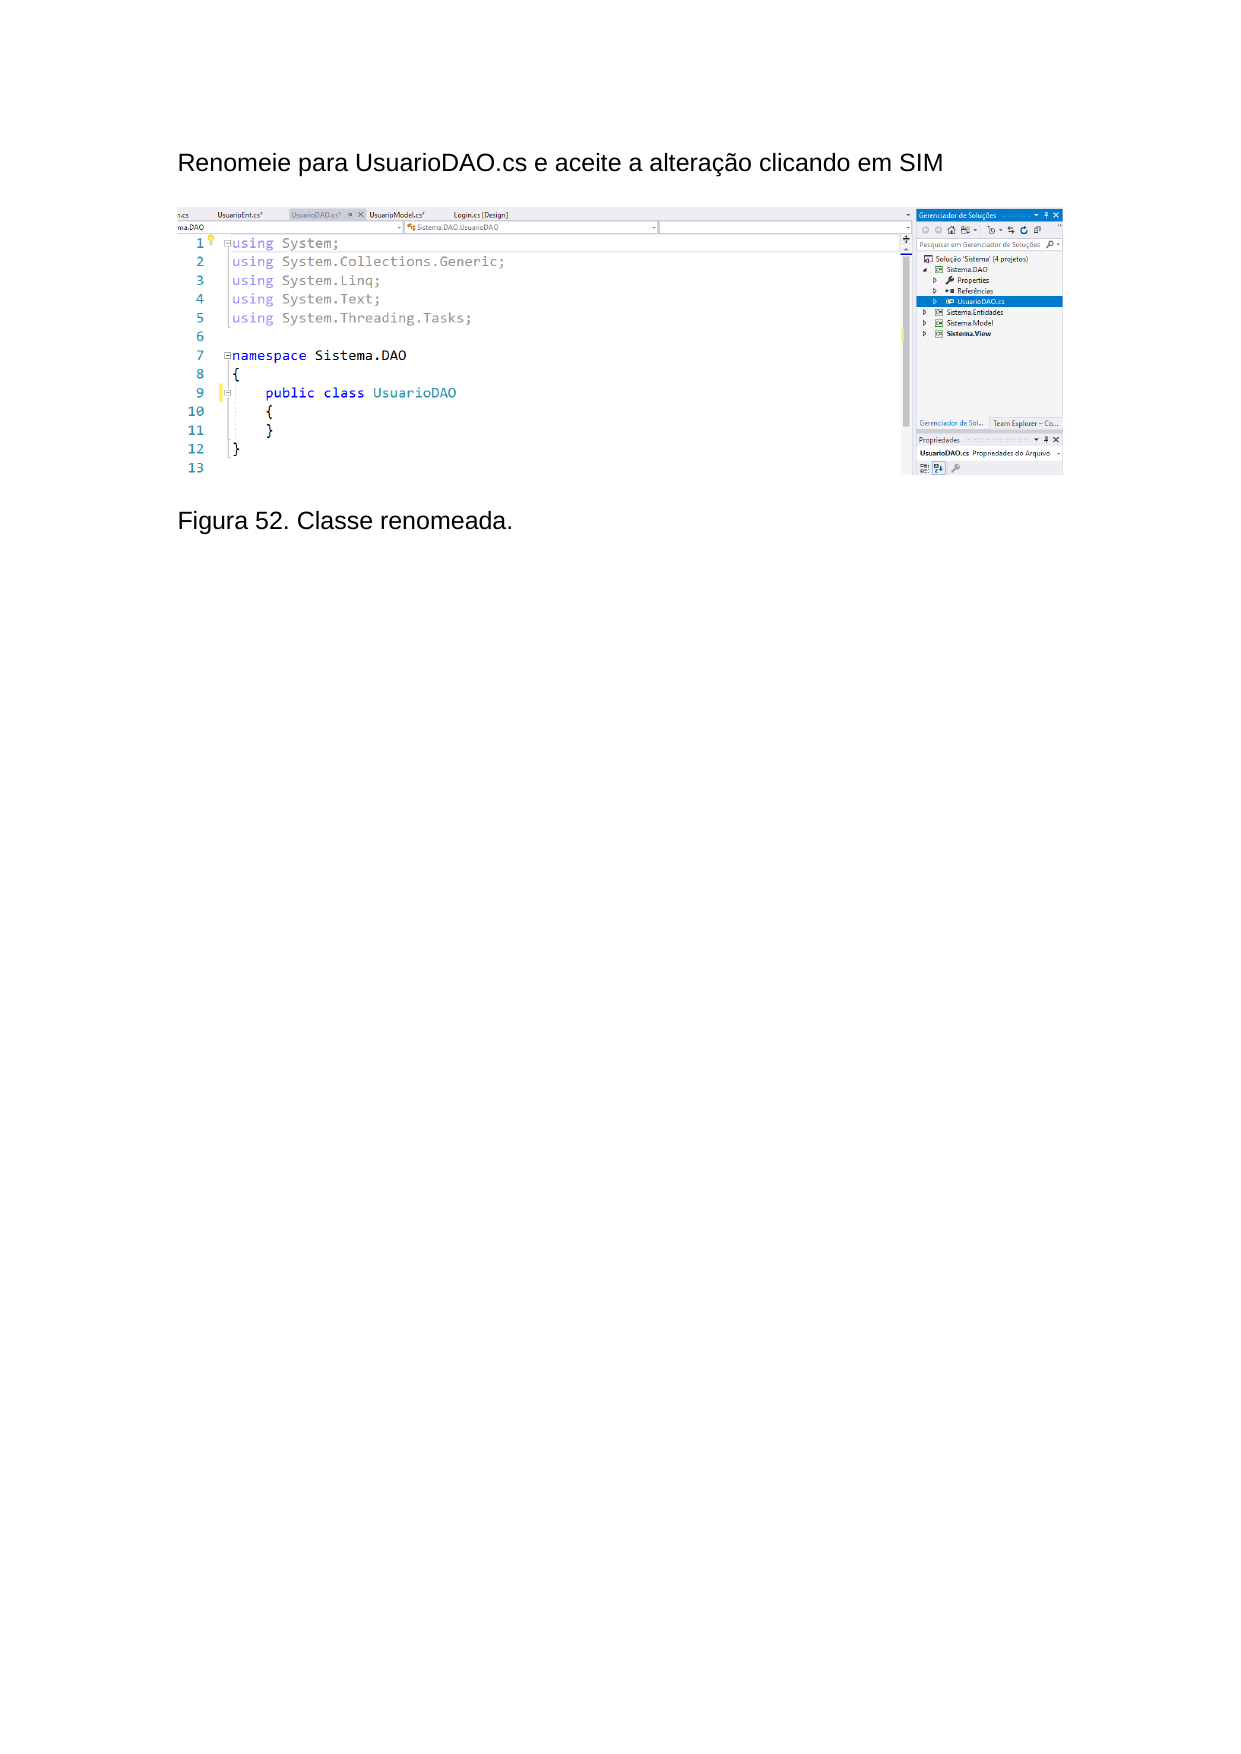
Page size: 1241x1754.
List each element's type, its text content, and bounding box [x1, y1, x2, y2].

text Figura 52. Classe renomeada. [177, 506, 1063, 534]
text Renomeie para UsuarioDAO.cs e aceite a alteração clicando em SIM [177, 148, 1063, 176]
